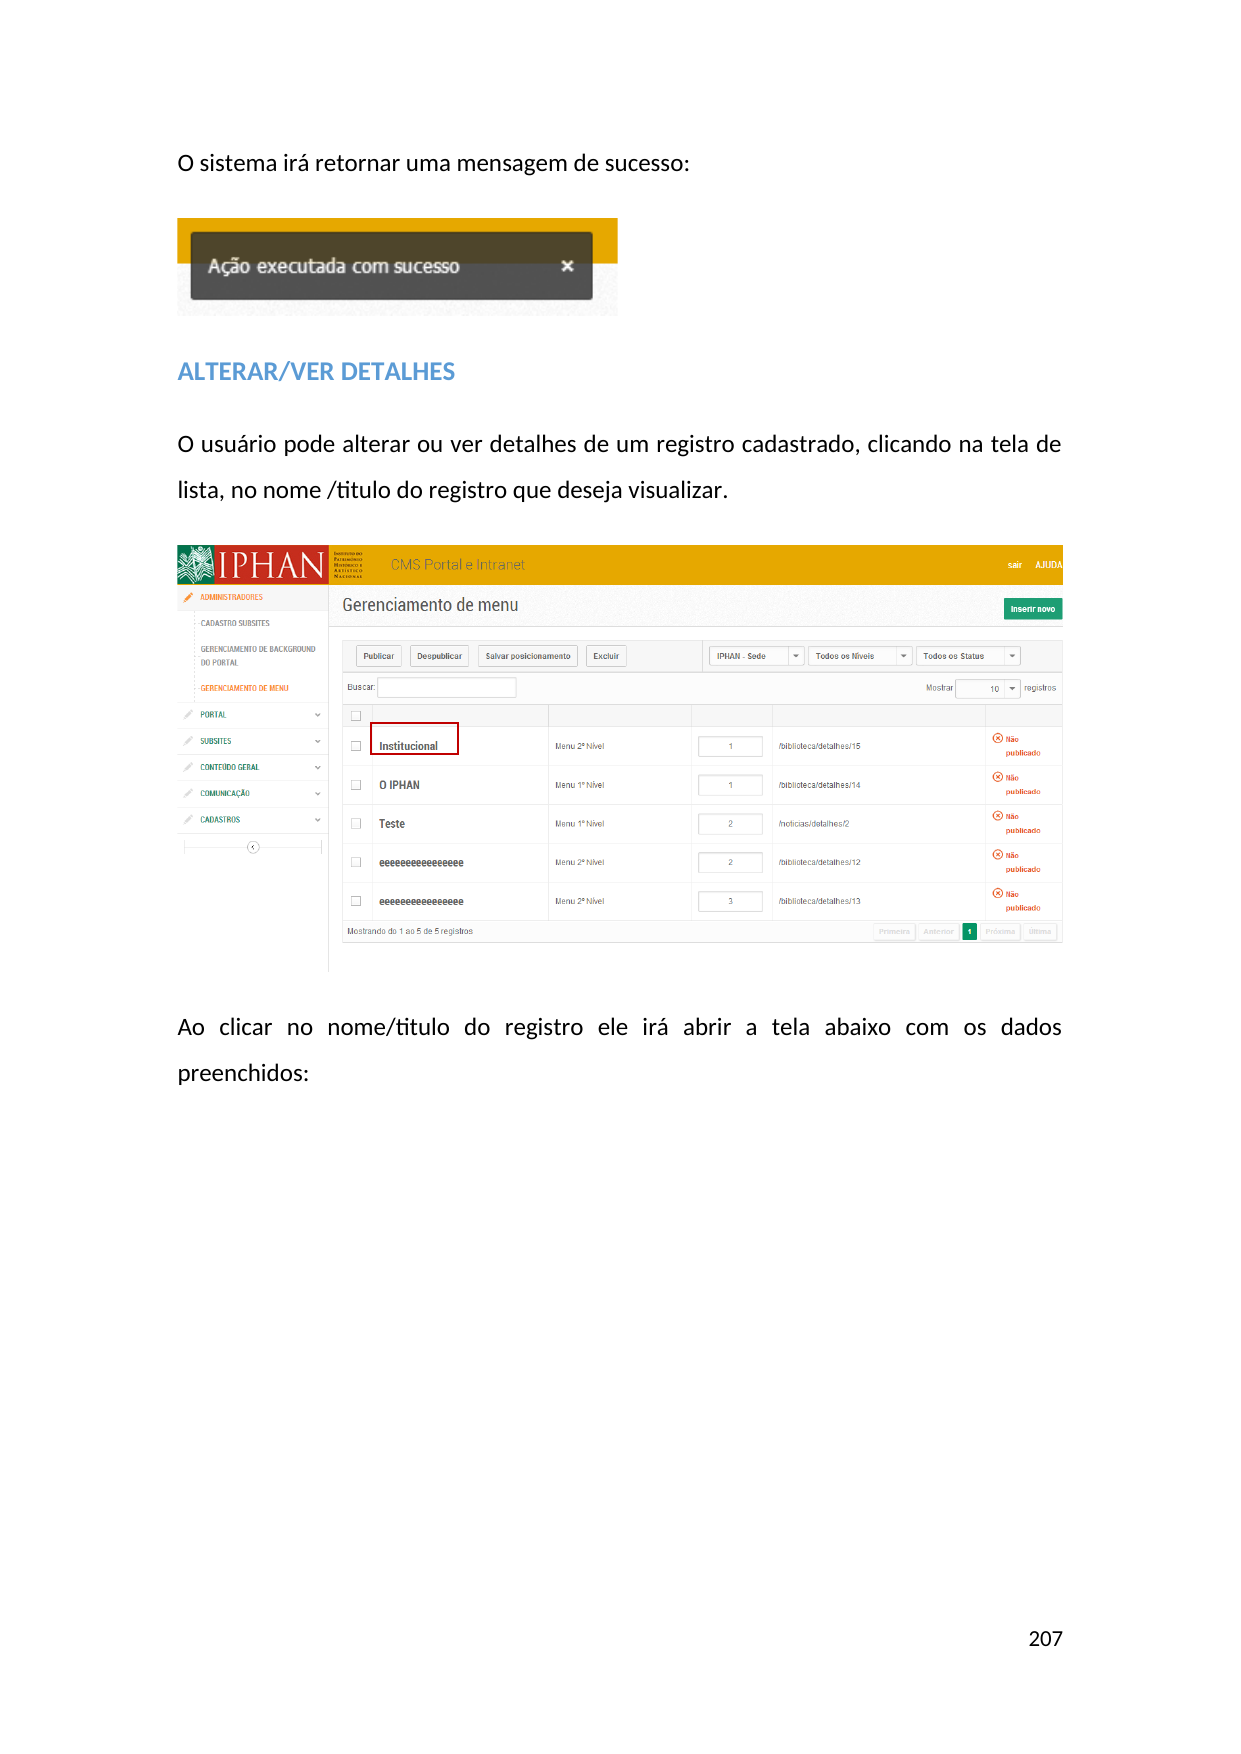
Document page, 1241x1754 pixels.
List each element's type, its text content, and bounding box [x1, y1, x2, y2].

picture [177, 218, 618, 316]
picture [177, 545, 1063, 972]
text O sistema irá retornar uma mensagem de sucesso: [177, 148, 1063, 178]
subtitle ALTERAR/VER DETALHES [177, 354, 1063, 387]
text Ao clicar no nome/titulo do registro ele irá abrir a tela abaixo com os dados preenchidos: [177, 1011, 1063, 1087]
text O usuário pode alterar ou ver detalhes de um registro cadastrado, clicando na tela de lista, no nome /titulo do registro que deseja visualizar. [177, 429, 1063, 505]
